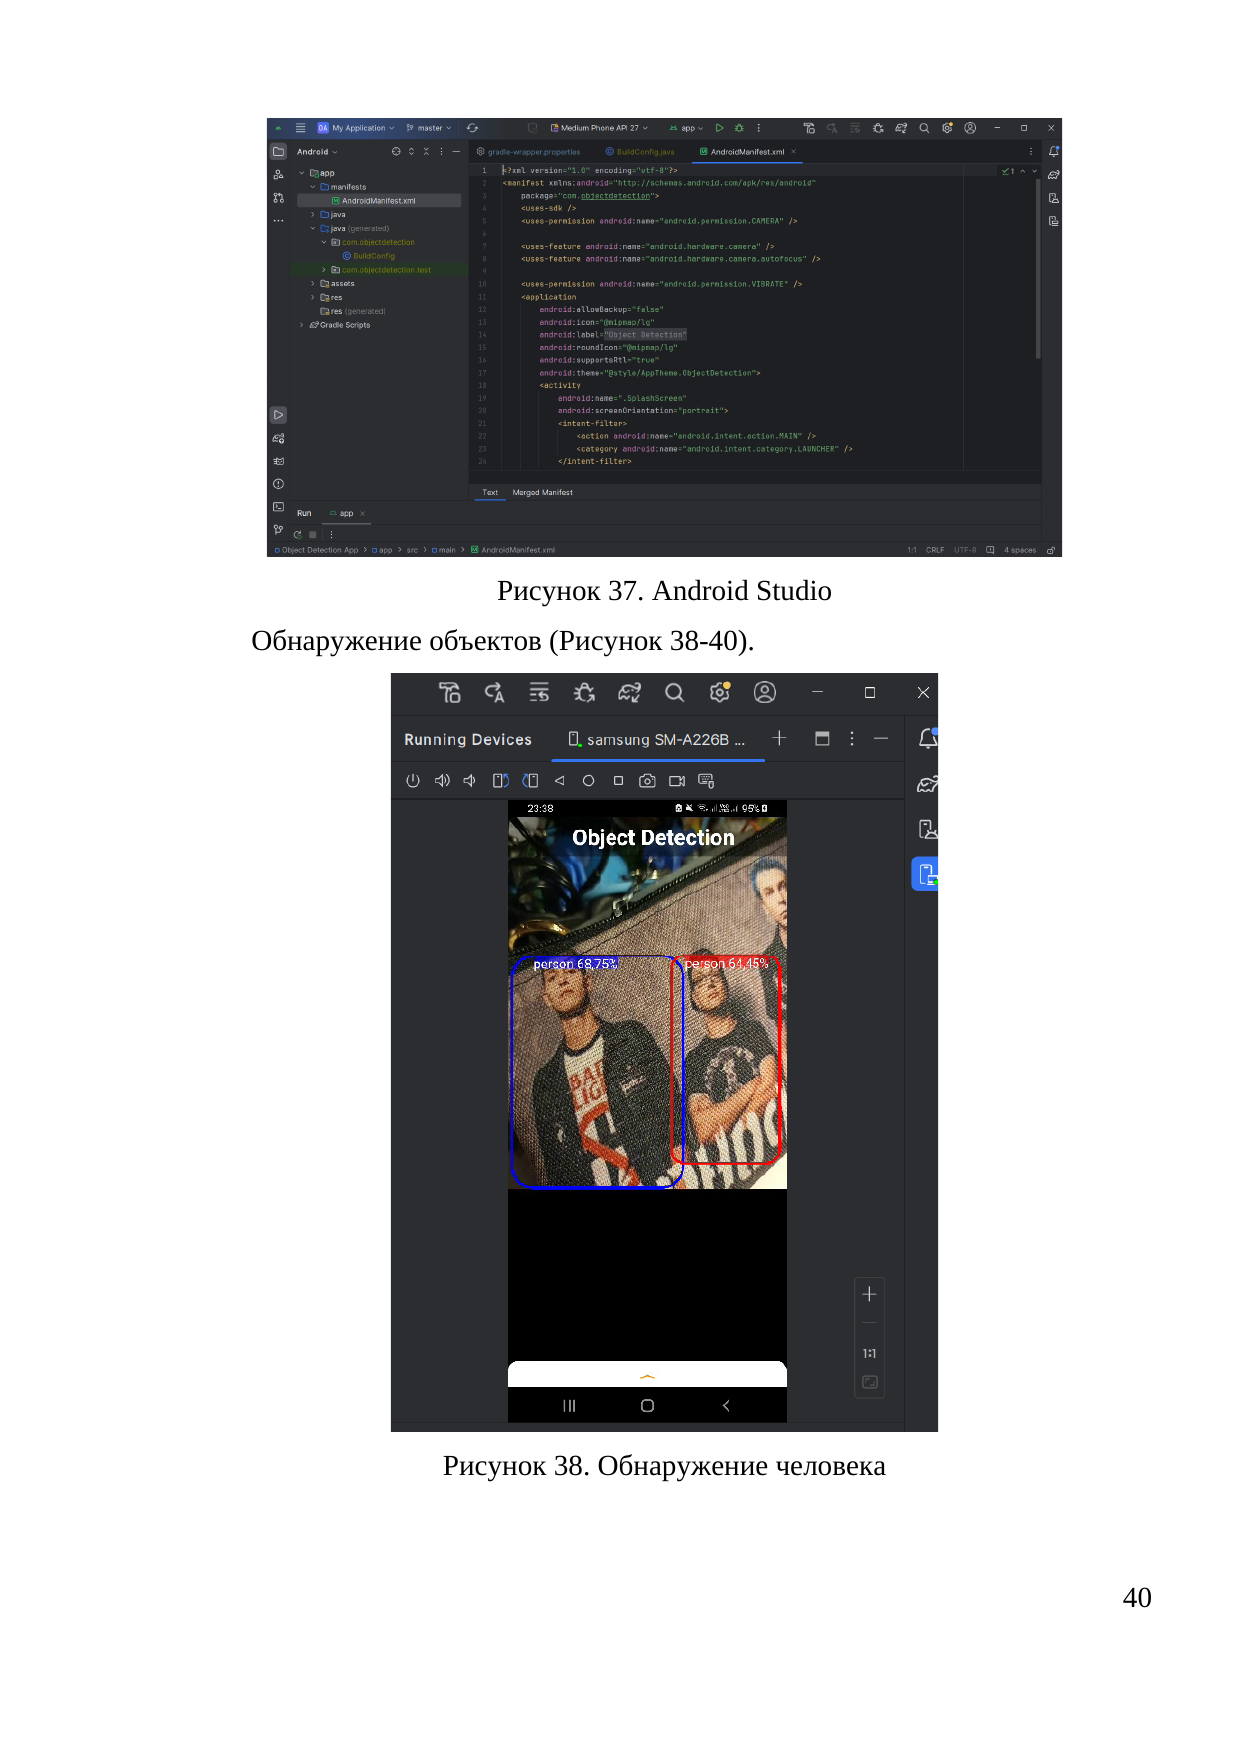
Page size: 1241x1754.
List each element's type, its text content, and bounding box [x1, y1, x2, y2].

text Обнаружение объектов (Рисунок 38-40). [177, 623, 1152, 657]
picture [266, 118, 1063, 557]
text Рисунок 38. Обнаружение человека [177, 1448, 1152, 1482]
text Рисунок 37. Android Studio [177, 573, 1152, 607]
picture [390, 673, 939, 1432]
